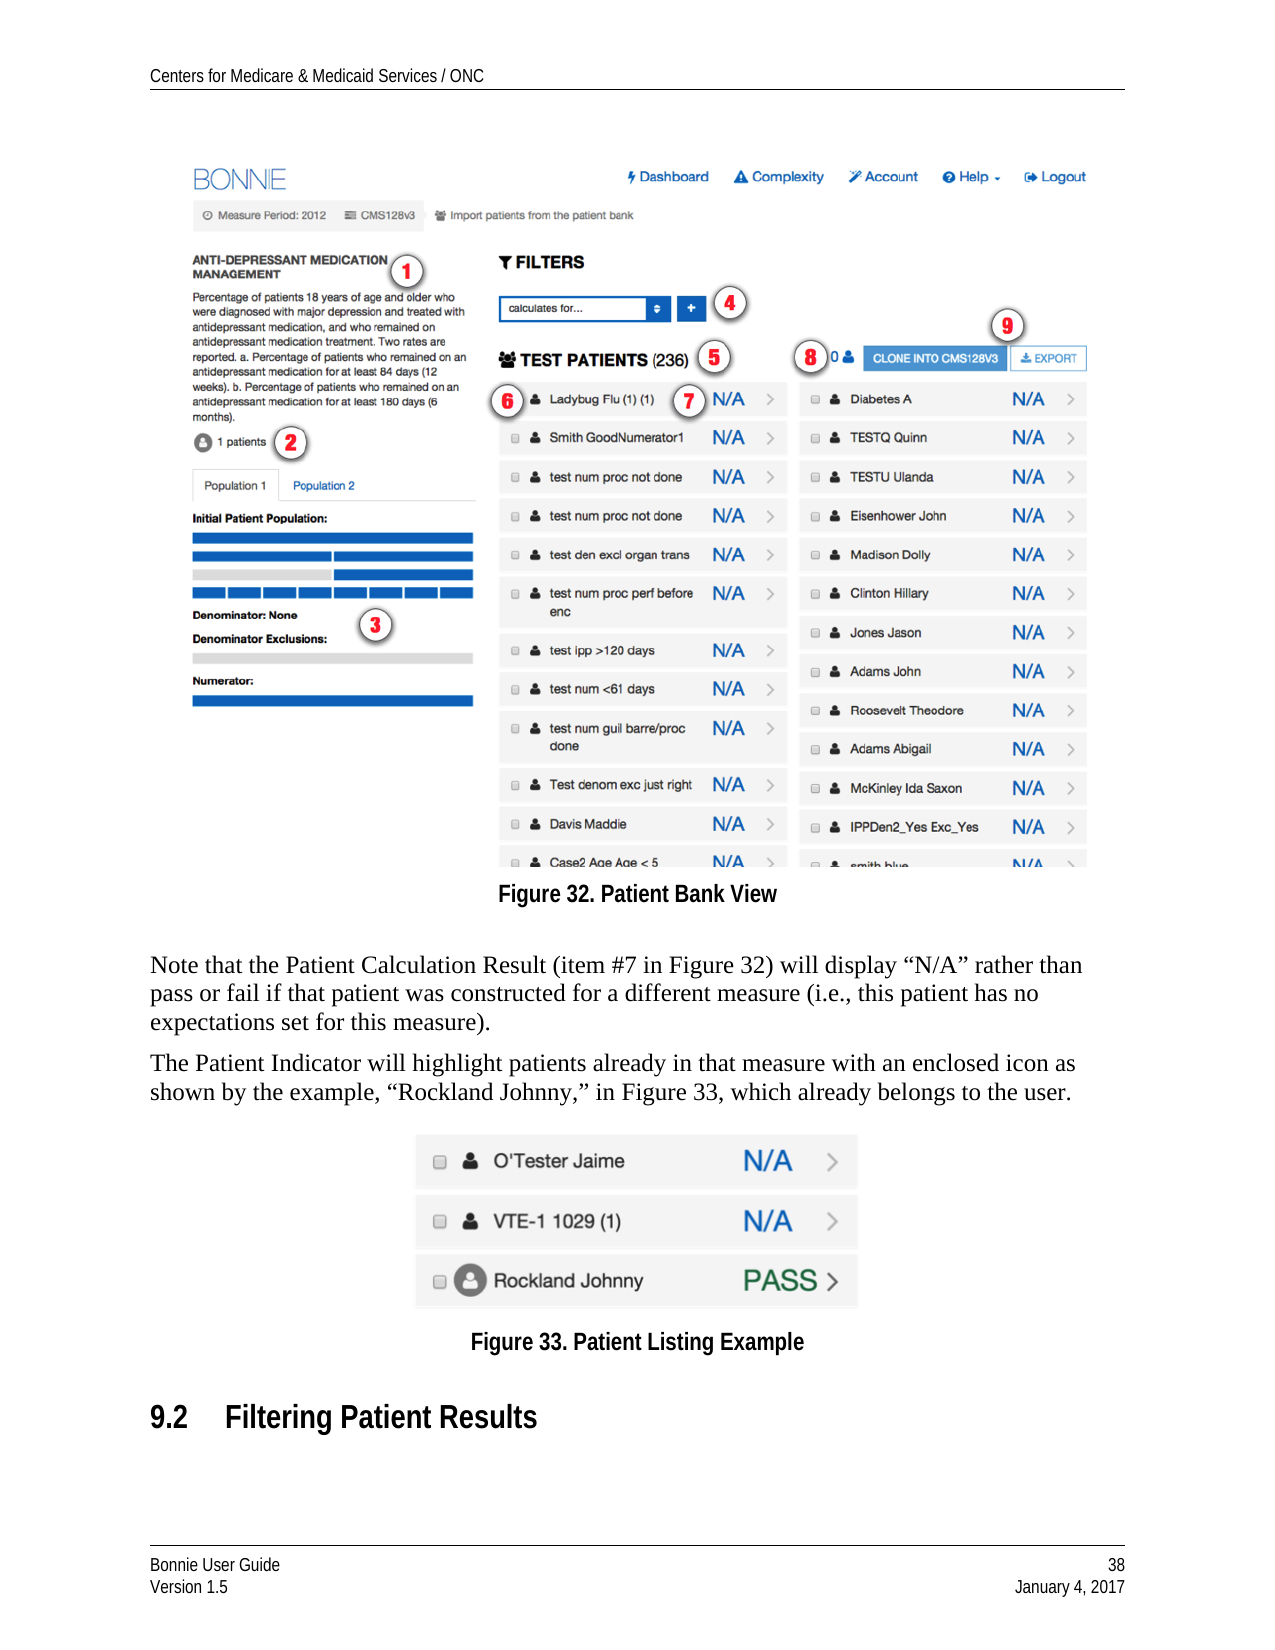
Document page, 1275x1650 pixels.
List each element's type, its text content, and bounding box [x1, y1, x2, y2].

picture [165, 150, 1110, 867]
picture [411, 1131, 864, 1315]
subtitle Filtering Patient Results [150, 1397, 1125, 1436]
text The Patient Indicator will highlight patients already in that measure with an enclosed icon as shown by the example, “Rockland Johnny,” in Figure 33, which already belongs to the user. [150, 1048, 1125, 1106]
text Note that the Patient Calculation Result (item #7 in Figure 32) will display “N/A” rather than pass or fail if that patient was constructed for a different measure (i.e., this patient has no expectations set for this measure). [150, 950, 1125, 1036]
text Figure 32. Patient Bank View [150, 879, 1125, 908]
text Figure 33. Patient Listing Example [150, 1327, 1125, 1356]
